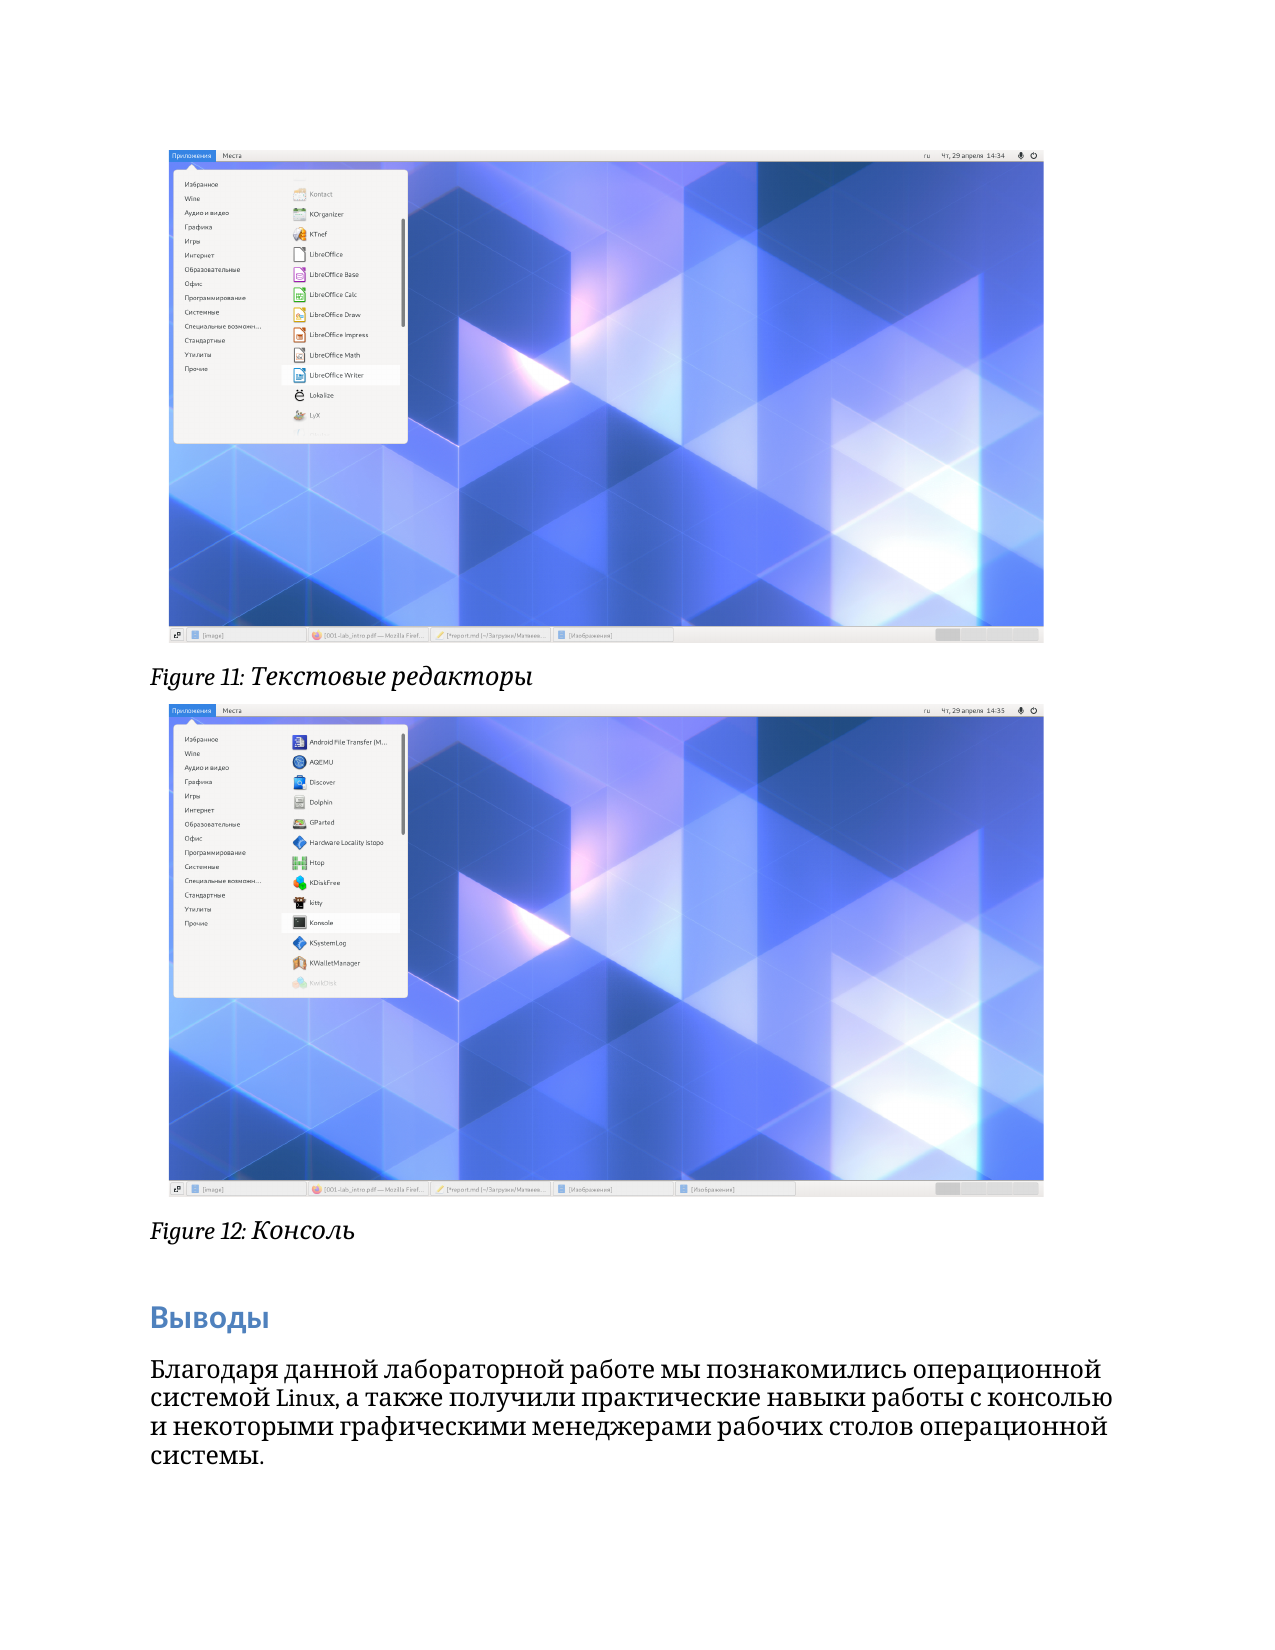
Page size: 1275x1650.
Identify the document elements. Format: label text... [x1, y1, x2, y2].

text Figure 11: Текстовые редакторы [150, 663, 1125, 692]
subtitle Выводы [150, 1296, 1125, 1337]
text Figure 12: Консоль [150, 1217, 1125, 1246]
picture [168, 150, 1044, 643]
text Благодаря данной лабораторной работе мы познакомились операционной системой Linux, а также получили практические навыки работы с консолью и некоторыми графическими менеджерами рабочих столов операционной системы. [150, 1356, 1125, 1471]
picture [168, 704, 1044, 1197]
